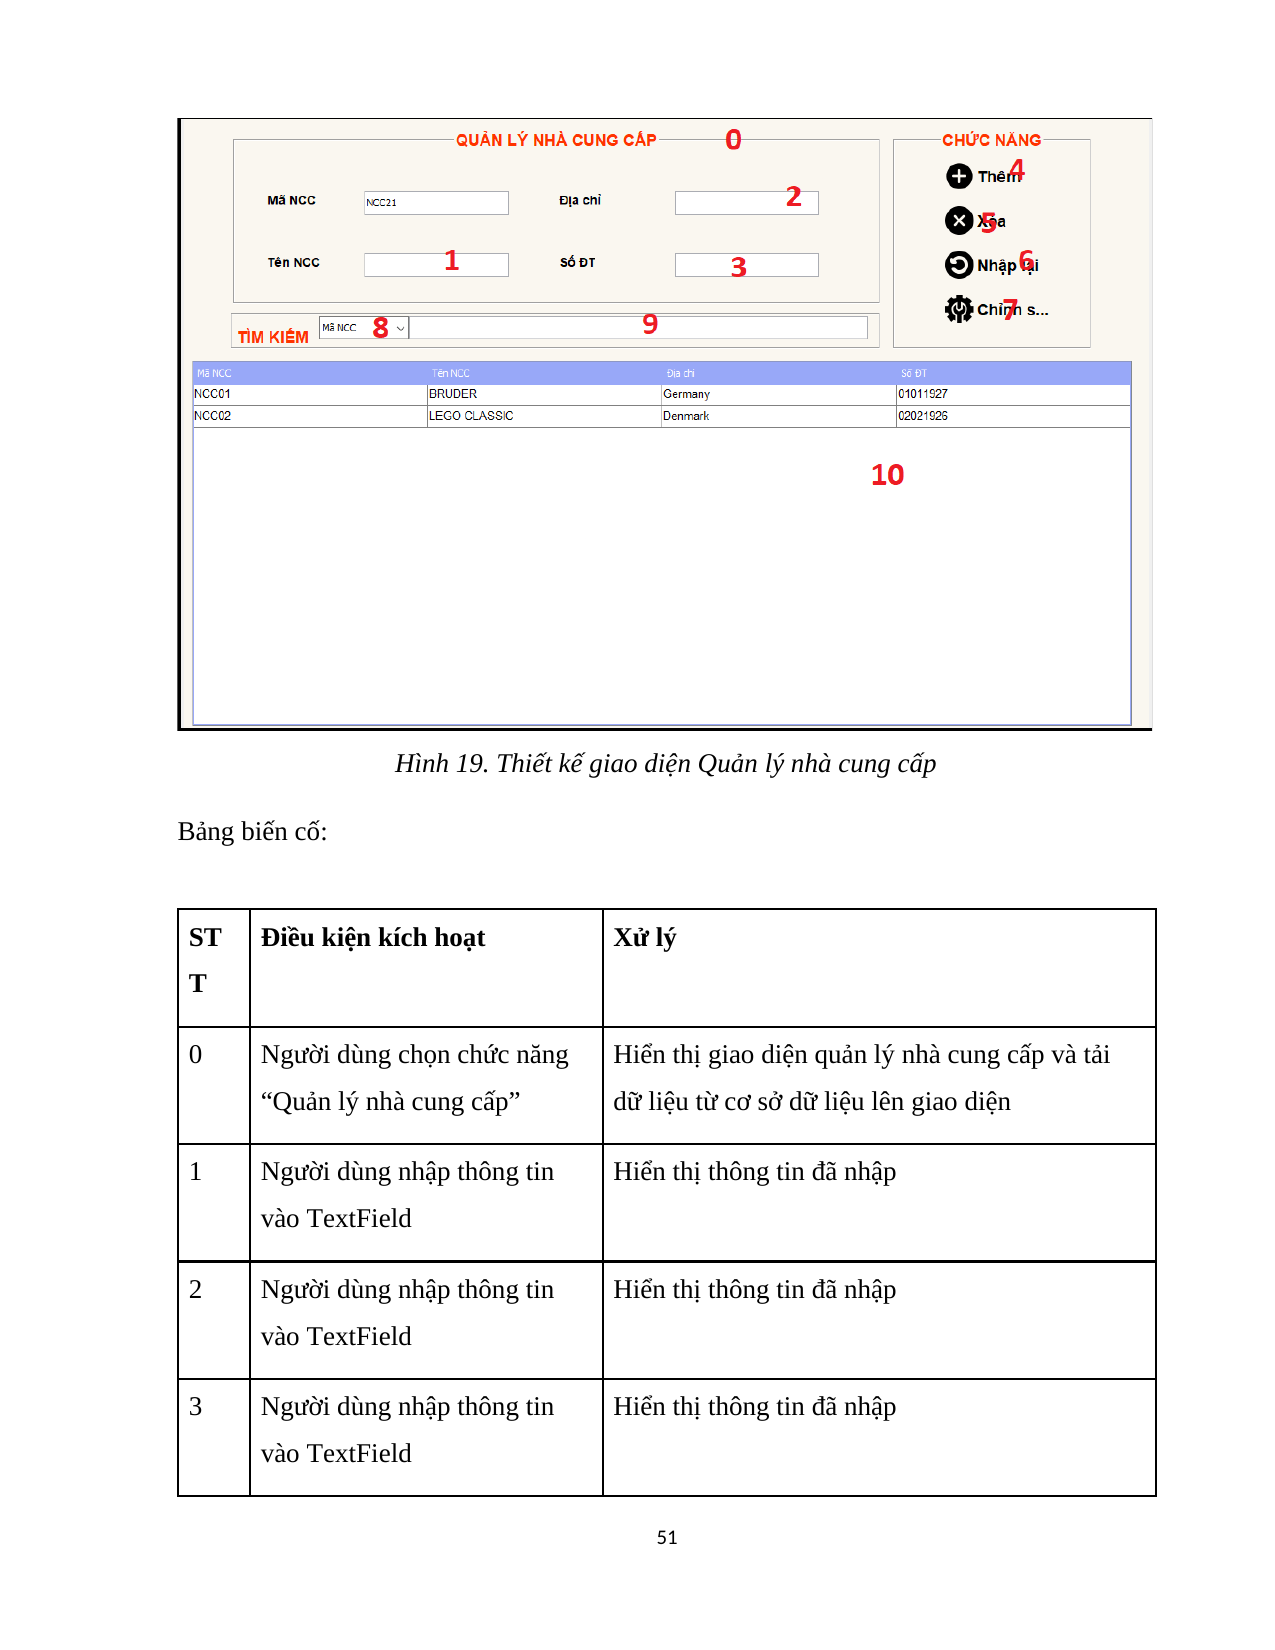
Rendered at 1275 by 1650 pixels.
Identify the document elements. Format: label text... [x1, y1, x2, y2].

table_cell 1 [179, 1145, 249, 1260]
table_cell 3 [179, 1380, 249, 1495]
table_cell 0 [179, 1028, 249, 1143]
picture [177, 118, 1153, 731]
table_cell Hiển thị thông tin đã nhập [604, 1263, 1155, 1378]
table_header Xử lý [604, 910, 1155, 1026]
text Bảng biến cố: [177, 815, 1157, 846]
table_cell Hiển thị thông tin đã nhập [604, 1145, 1155, 1260]
table_cell Người dùng nhập thông tin vào TextField [251, 1145, 602, 1260]
table_cell Hiển thị thông tin đã nhập [604, 1380, 1155, 1495]
table_cell Hiển thị giao diện quản lý nhà cung cấp và tải dữ liệu từ cơ sở dữ liệu lên giao diện [604, 1028, 1155, 1143]
table_cell 2 [179, 1263, 249, 1378]
text Hình 19. Thiết kế giao diện Quản lý nhà cung cấp [177, 747, 1157, 778]
table_cell Người dùng nhập thông tin vào TextField [251, 1263, 602, 1378]
table_header Điều kiện kích hoạt [251, 910, 602, 1026]
table_cell Người dùng chọn chức năng “Quản lý nhà cung cấp” [251, 1028, 602, 1143]
table_cell Người dùng nhập thông tin vào TextField [251, 1380, 602, 1495]
table_header STT [179, 910, 249, 1026]
